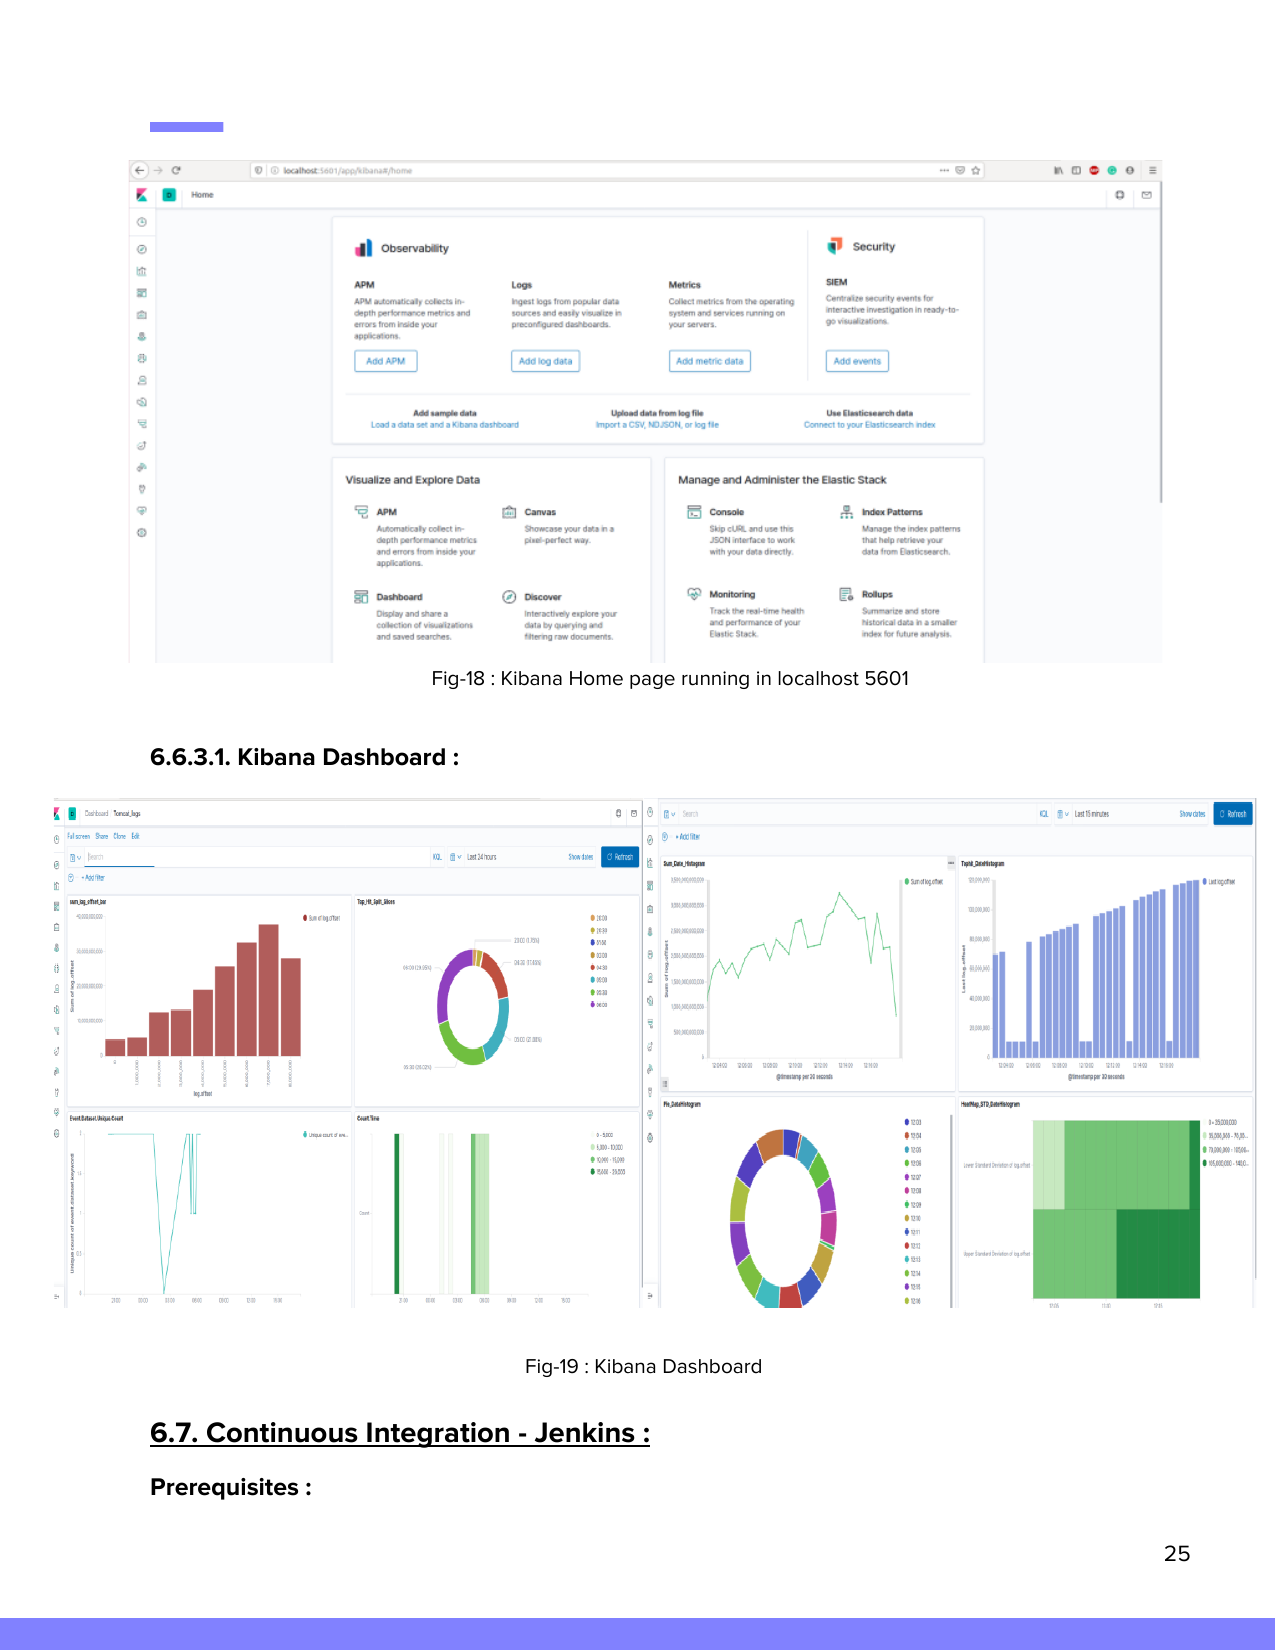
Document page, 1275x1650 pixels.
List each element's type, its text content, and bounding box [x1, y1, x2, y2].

picture [150, 122, 224, 132]
subtitle 6.6.3.1. Kibana Dashboard : [150, 743, 1191, 773]
picture [53, 798, 1257, 1308]
text Fig-19 : Kibana Dashboard [450, 1355, 1191, 1380]
subtitle 6.7. Continuous Integration - Jenkins : [150, 1416, 1191, 1451]
picture [0, 1618, 1275, 1650]
text Prerequisites : [150, 1472, 1191, 1502]
picture [128, 160, 1163, 663]
text Fig-18 : Kibana Home page running in localhost 5601 [150, 436, 1191, 691]
